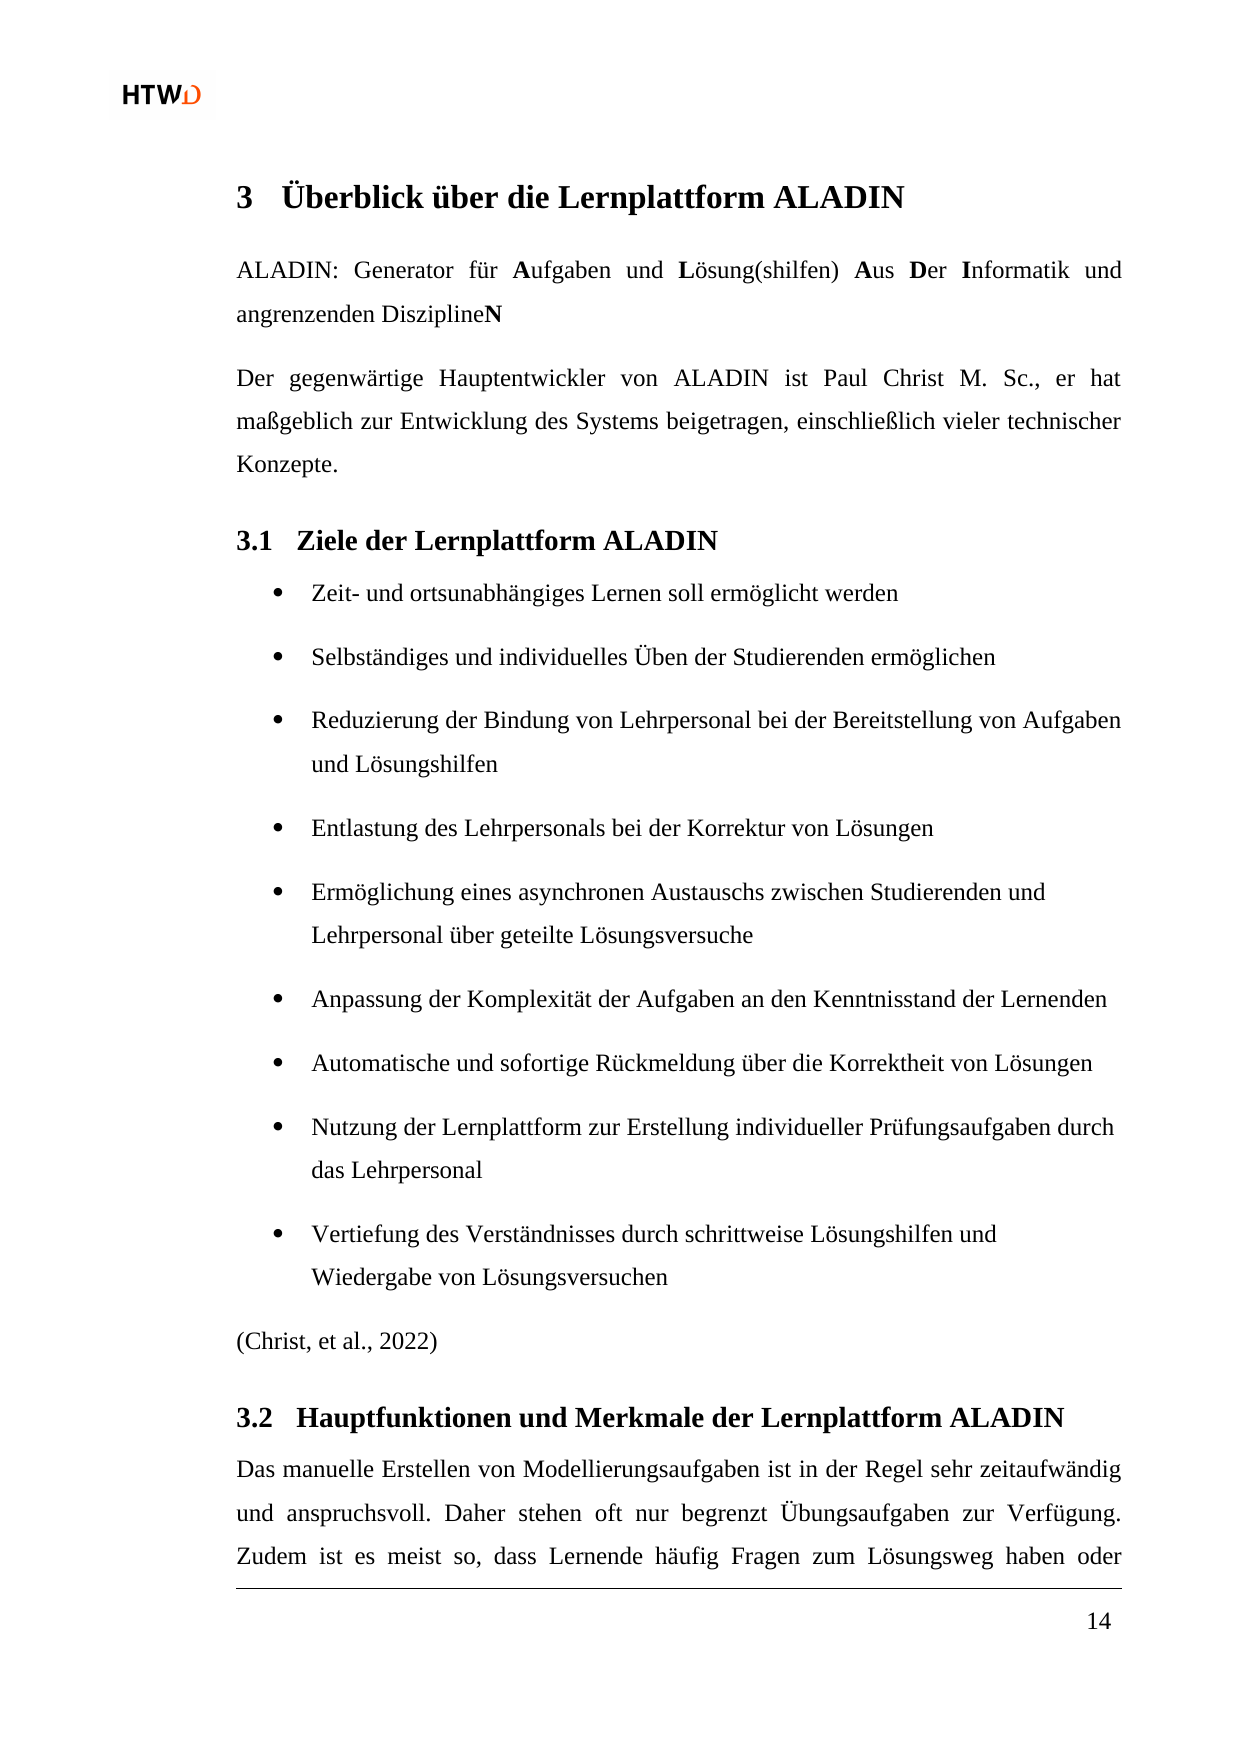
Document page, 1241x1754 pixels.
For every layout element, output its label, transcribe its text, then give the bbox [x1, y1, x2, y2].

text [236, 1454, 1122, 1569]
list Selbständiges und individuelles Üben der Studierenden ermöglichen [274, 642, 1122, 670]
text Der gegenwärtige Hauptentwickler von ALADIN ist Paul Christ M. Sc., er hat maßgeblich zur Entwicklung des Systems beigetragen, einschließlich vieler technischer Konzepte. [236, 363, 1122, 478]
list Automatische und sofortige Rückmeldung über die Korrektheit von Lösungen [274, 1048, 1122, 1076]
subtitle Überblick über die Lernplattform ALADIN [236, 177, 1122, 216]
subtitle Ziele der Lernplattform ALADIN [236, 523, 1122, 557]
list Vertiefung des Verständnisses durch schrittweise Lösungshilfen und Wiedergabe von Lösungsversuchen [274, 1219, 1122, 1291]
subtitle Hauptfunktionen und Merkmale der Lernplattform ALADIN [236, 1400, 1122, 1434]
picture [108, 70, 216, 120]
list Ermöglichung eines asynchronen Austauschs zwischen Studierenden und Lehrpersonal über geteilte Lösungsversuche [274, 877, 1122, 948]
list Reduzierung der Bindung von Lehrpersonal bei der Bereitstellung von Aufgaben und Lösungshilfen [274, 706, 1122, 777]
list Zeit- und ortsunabhängiges Lernen soll ermöglicht werden [274, 578, 1122, 606]
text ALADIN: Generator für Aufgaben und Lösung(shilfen) Aus Der Informatik und angrenzenden DisziplineN [236, 256, 1122, 327]
list Nutzung der Lernplattform zur Erstellung individueller Prüfungsaufgaben durch das Lehrpersonal [274, 1112, 1122, 1183]
list Entlastung des Lehrpersonals bei der Korrektur von Lösungen [274, 813, 1122, 841]
list Anpassung der Komplexität der Aufgaben an den Kenntnisstand der Lernenden [274, 984, 1122, 1012]
